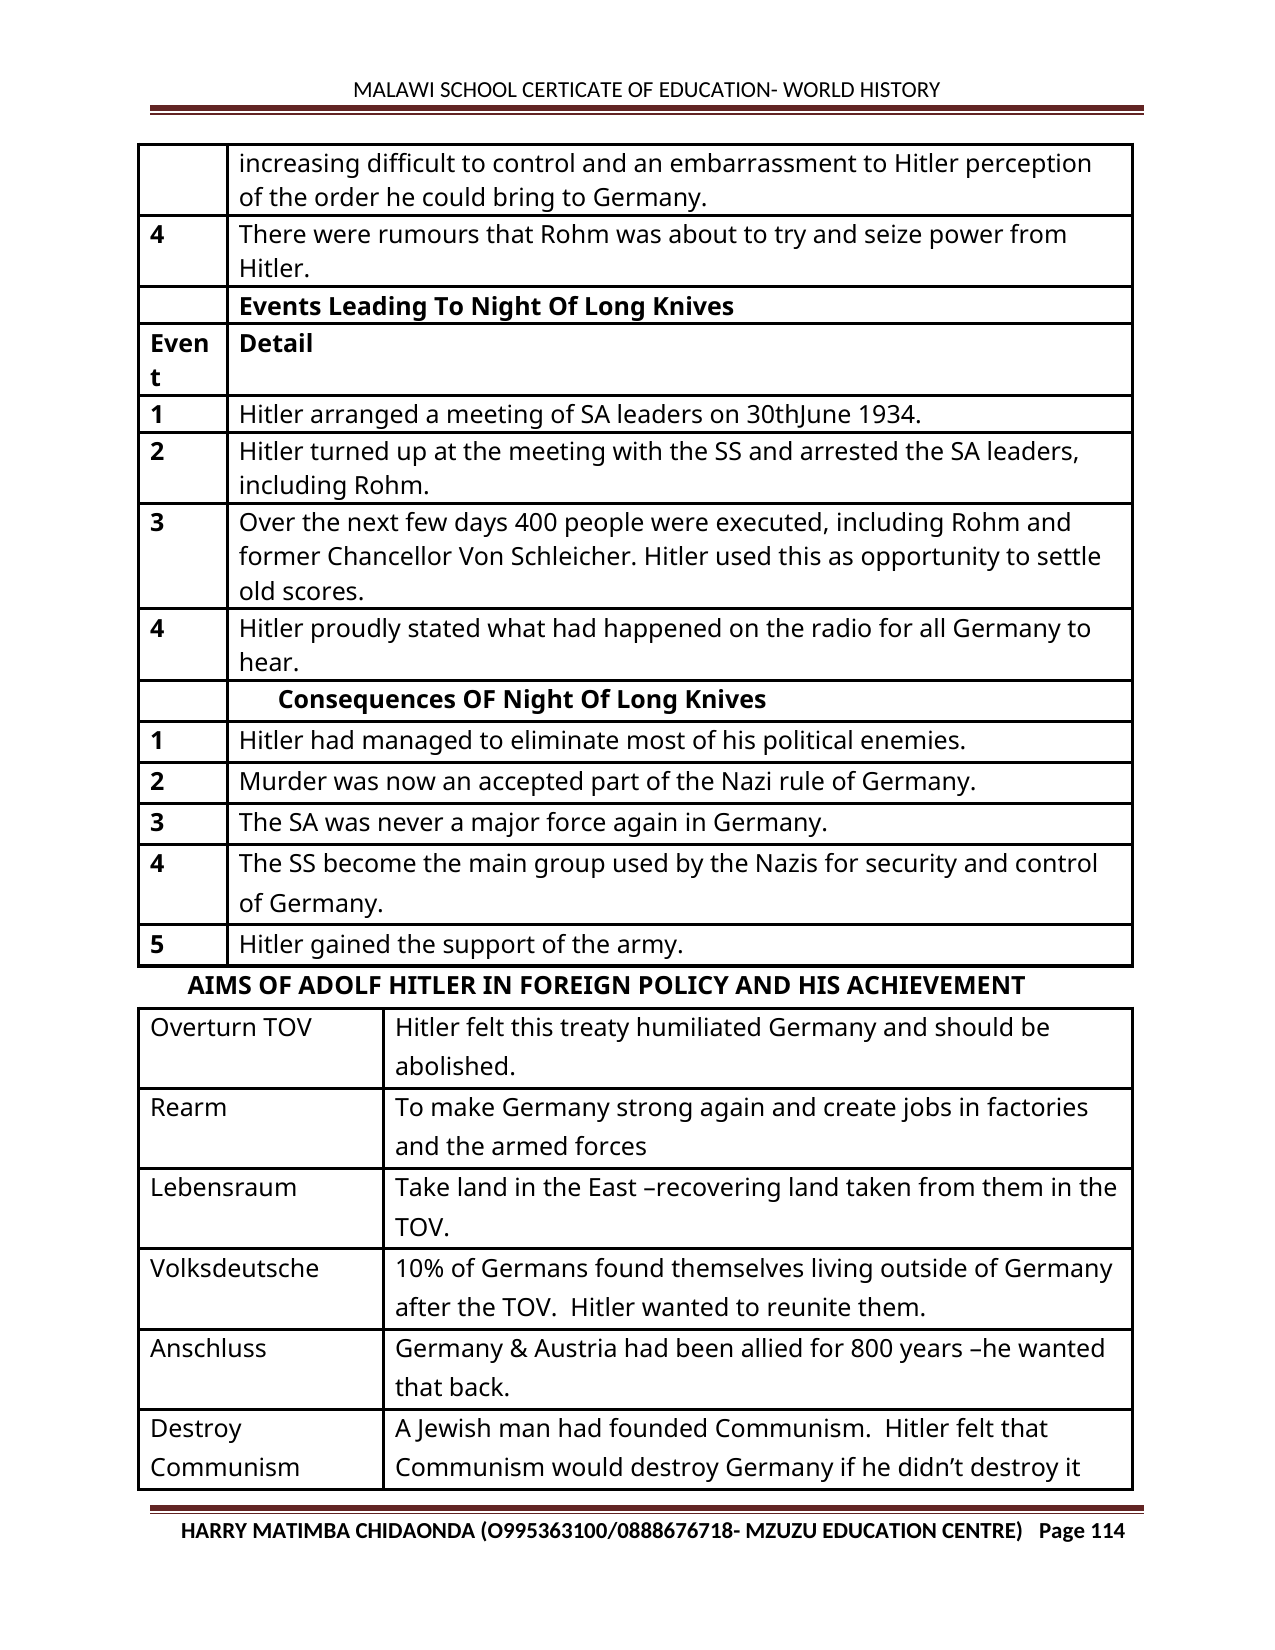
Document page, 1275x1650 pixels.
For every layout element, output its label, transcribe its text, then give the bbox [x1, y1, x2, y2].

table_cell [229, 146, 1131, 214]
table_cell 3 [140, 146, 226, 214]
table_cell Take land in the East –recovering land taken from them in the TOV. [385, 1170, 1131, 1247]
list AIMS OF ADOLF HITLER IN FOREIGN POLICY AND HIS ACHIEVEMENT [187, 967, 1144, 1001]
table_cell 3 [140, 805, 226, 843]
table_cell Hitler arranged a meeting of SA leaders on 30thJune 1934. [229, 397, 1131, 431]
table_cell 10% of Germans found themselves living outside of Germany after the TOV. Hitler wanted to reunite them. [385, 1250, 1131, 1327]
table_cell Hitler proudly stated what had happened on the radio for all Germany to hear. [229, 610, 1131, 678]
table_cell 1 [140, 723, 226, 761]
table_cell Lebensraum [140, 1170, 382, 1247]
table_cell 4 [140, 217, 226, 285]
table_cell Over the next few days 400 people were executed, including Rohm and former Chancellor Von Schleicher. Hitler used this as opportunity to settle old scores. [229, 505, 1131, 607]
table_cell The SA was never a major force again in Germany. [229, 805, 1131, 843]
table_cell Hitler gained the support of the army. [229, 926, 1131, 964]
table_cell To make Germany strong again and create jobs in factories and the armed forces [385, 1090, 1131, 1167]
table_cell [385, 1411, 1131, 1488]
table_cell Destroy Communism [140, 1411, 382, 1488]
table_cell Rearm [140, 1090, 382, 1167]
table_cell 2 [140, 764, 226, 802]
table_cell There were rumours that Rohm was about to try and seize power from Hitler. [229, 217, 1131, 285]
table_cell 4 [140, 846, 226, 923]
table_cell Hitler had managed to eliminate most of his political enemies. [229, 723, 1131, 761]
table_cell Murder was now an accepted part of the Nazi rule of Germany. [229, 764, 1131, 802]
table_header Hitler felt this treaty humiliated Germany and should be abolished. [385, 1010, 1131, 1087]
table_cell 1 [140, 397, 226, 431]
table_cell Hitler turned up at the meeting with the SS and arrested the SA leaders, including Rohm. [229, 434, 1131, 502]
table_cell Germany & Austria had been allied for 800 years –he wanted that back. [385, 1331, 1131, 1408]
table_cell Consequences OF Night Of Long Knives [229, 682, 1131, 720]
table_cell 2 [140, 434, 226, 502]
table_cell Event [140, 325, 226, 393]
table_cell 5 [140, 926, 226, 964]
table_cell Anschluss [140, 1331, 382, 1408]
table_cell Detail [229, 325, 1131, 393]
table_cell [140, 682, 226, 720]
table_cell 3 [140, 505, 226, 607]
table_cell Events Leading To Night Of Long Knives [229, 288, 1131, 322]
table_cell [140, 288, 226, 322]
table_cell 4 [140, 610, 226, 678]
table_header Overturn TOV [140, 1010, 382, 1087]
table_cell The SS become the main group used by the Nazis for security and control of Germany. [229, 846, 1131, 923]
table_cell Volksdeutsche [140, 1250, 382, 1327]
